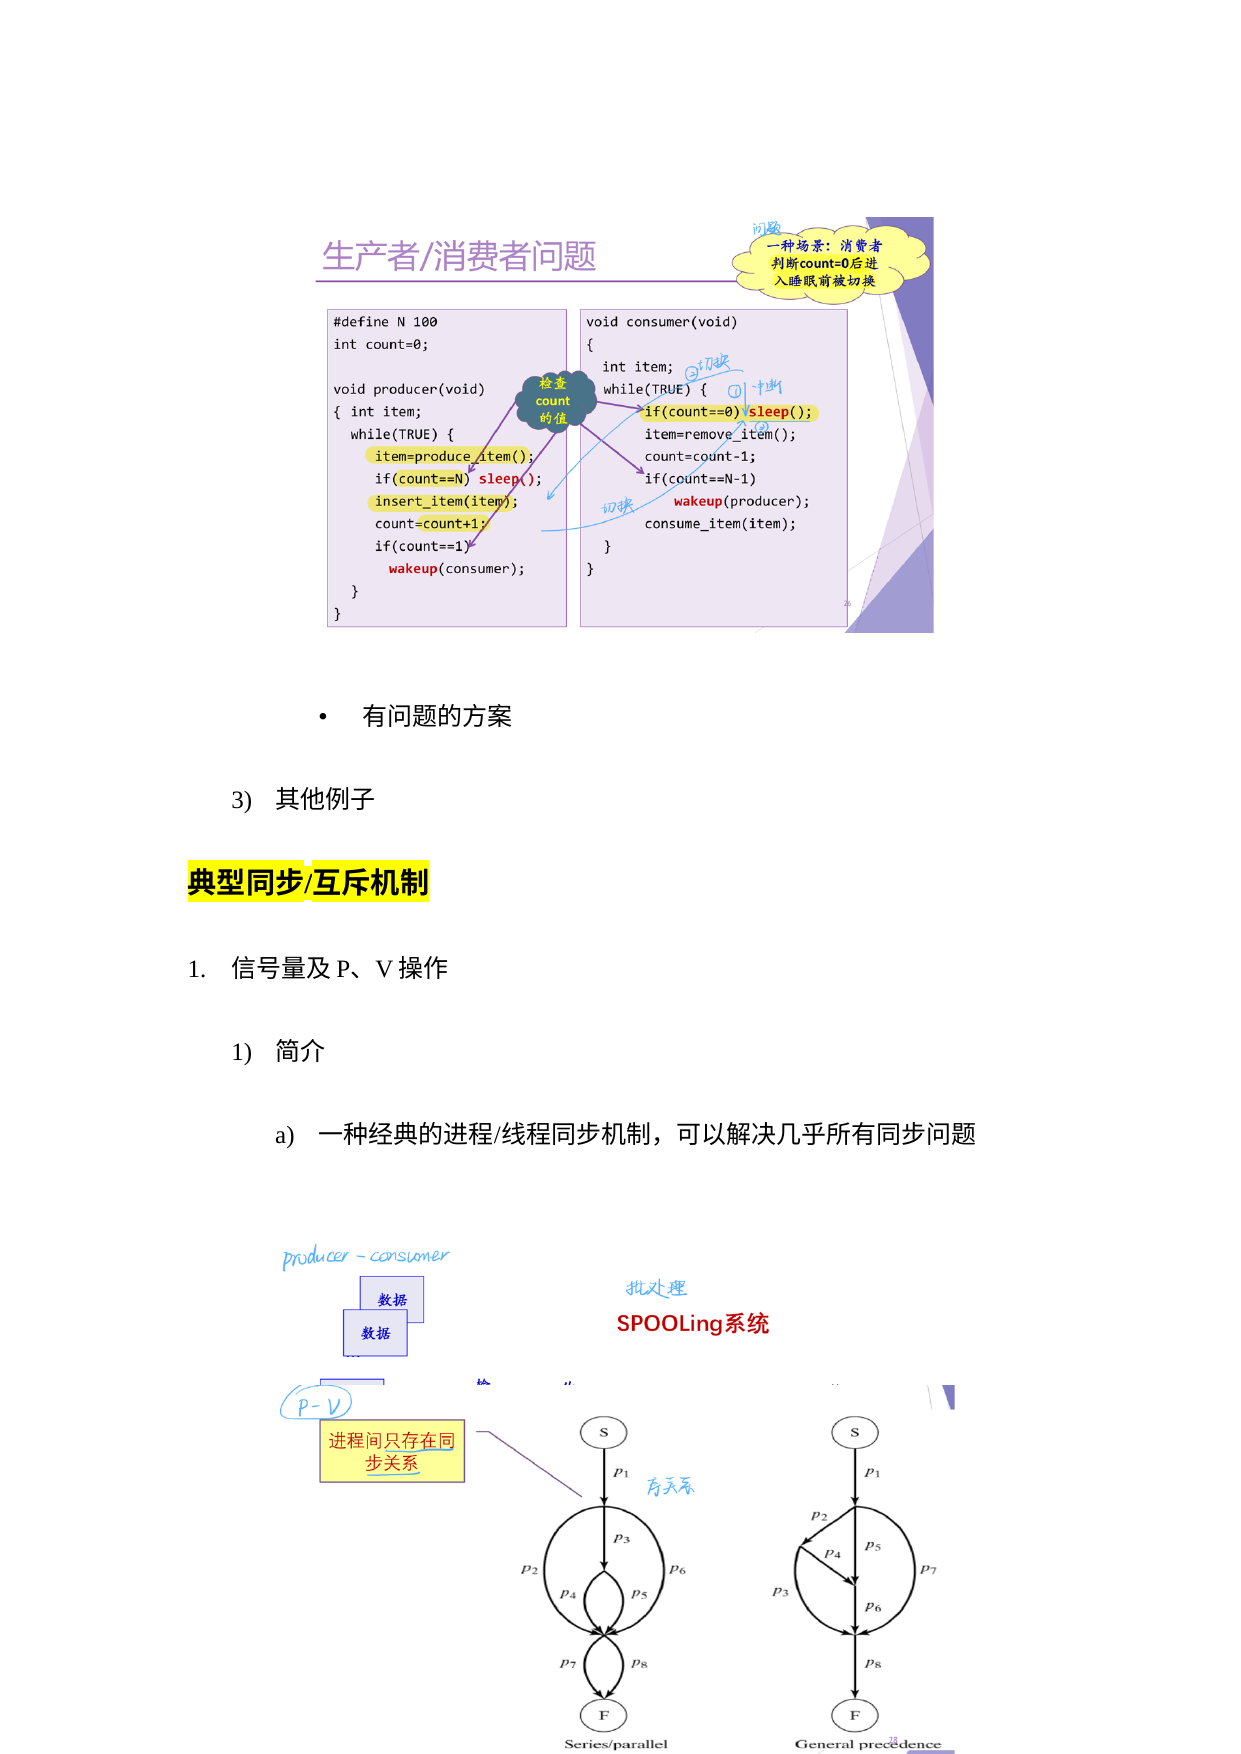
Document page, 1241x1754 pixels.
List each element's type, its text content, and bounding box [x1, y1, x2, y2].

list 其他例子 [231, 765, 1053, 830]
picture [315, 217, 934, 633]
list 一种经典的进程/线程同步机制，可以解决几乎所有同步问题 [275, 1101, 1053, 1166]
list ﻿信号量及P、V操作 [187, 934, 1053, 999]
list 简介 [231, 1017, 1053, 1082]
text 典型同步/互斥机制 [187, 848, 1053, 913]
picture [275, 1242, 955, 1754]
